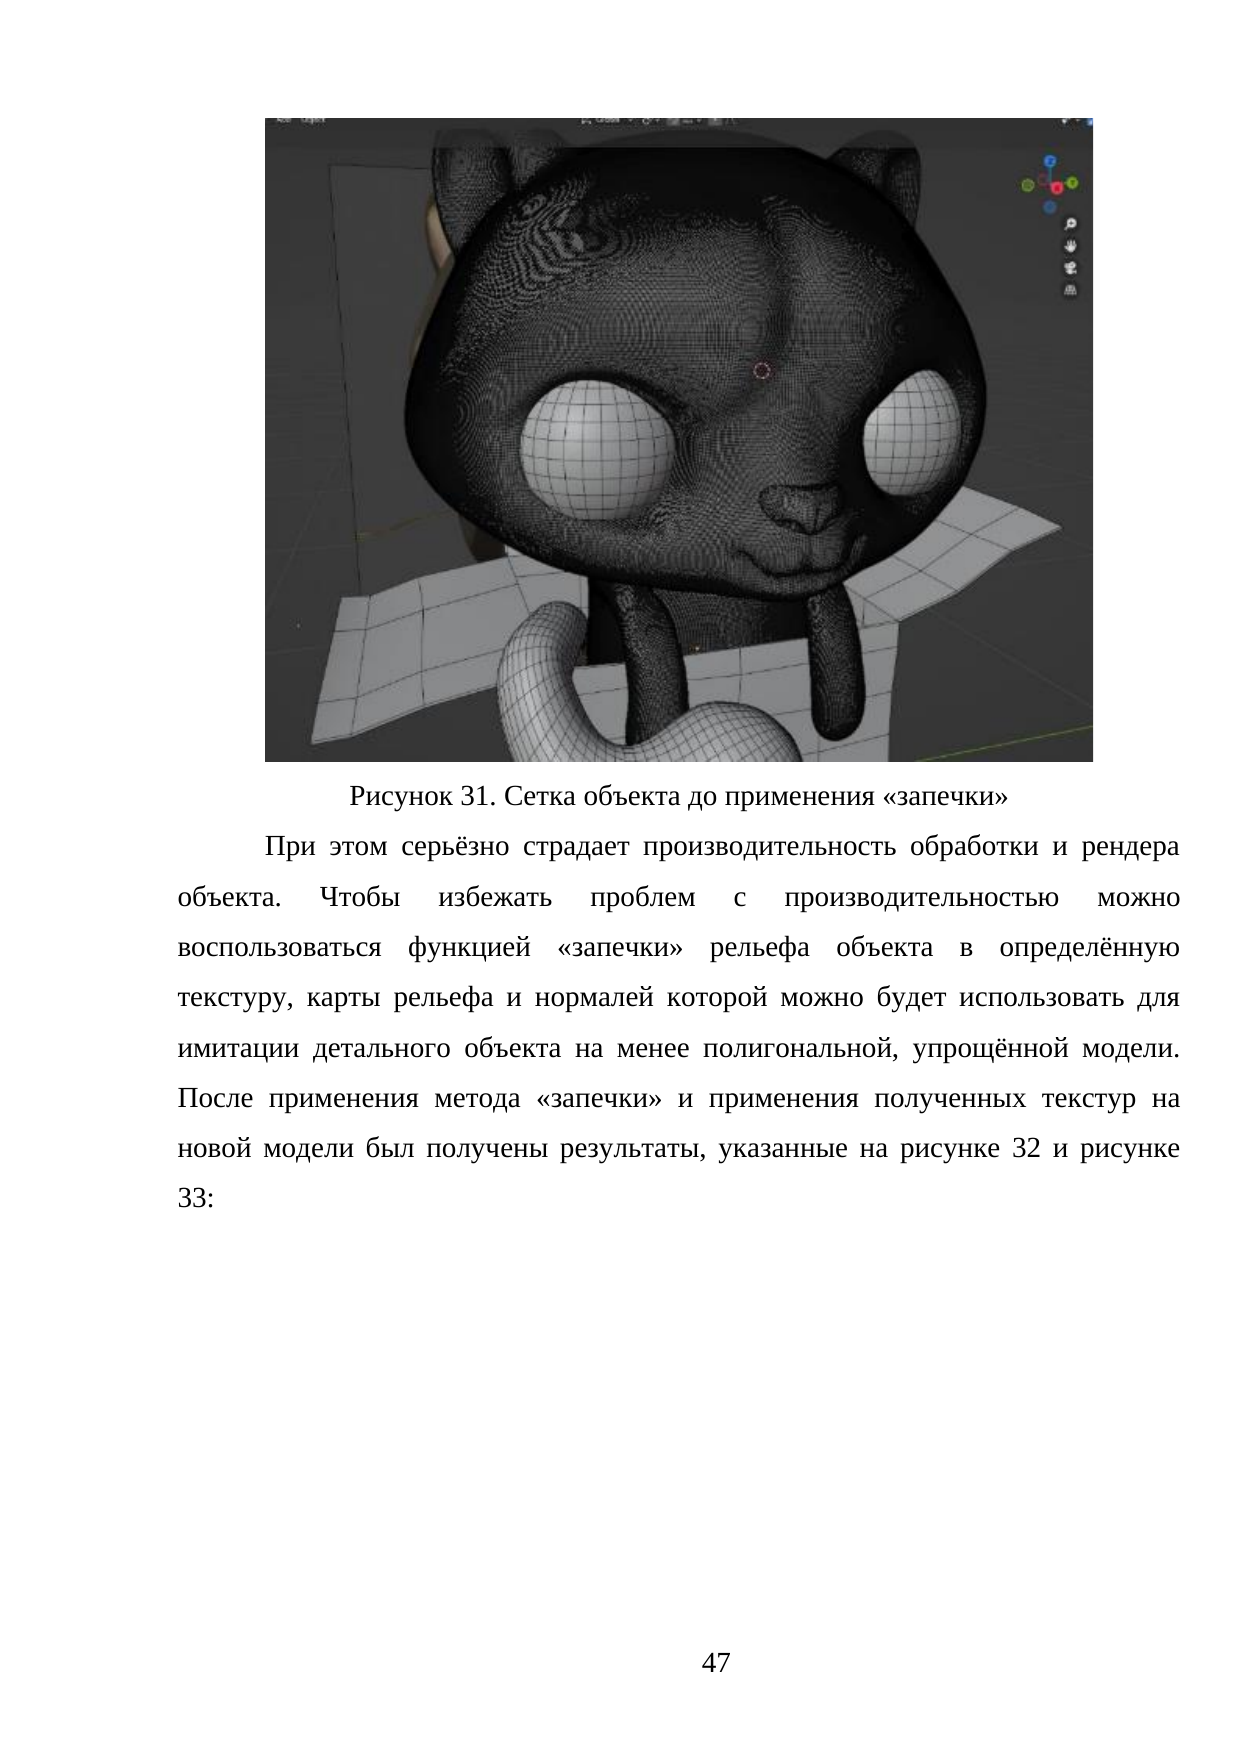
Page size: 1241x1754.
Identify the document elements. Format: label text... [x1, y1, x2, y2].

text При этом серьёзно страдает производительность обработки и рендера объекта. Чтобы избежать проблем с производительностью можно воспользоваться функцией «запечки» рельефа объекта в определённую текстуру, карты рельефа и нормалей которой можно будет использовать для имитации детального объекта на менее полигональной, упрощённой модели. После применения метода «запечки» и применения полученных текстур на новой модели был получены результаты, указанные на рисунке 32 и рисунке 33: [177, 828, 1181, 1214]
picture [265, 118, 1094, 762]
text Рисунок 31. Сетка объекта до применения «запечки» [177, 778, 1181, 812]
